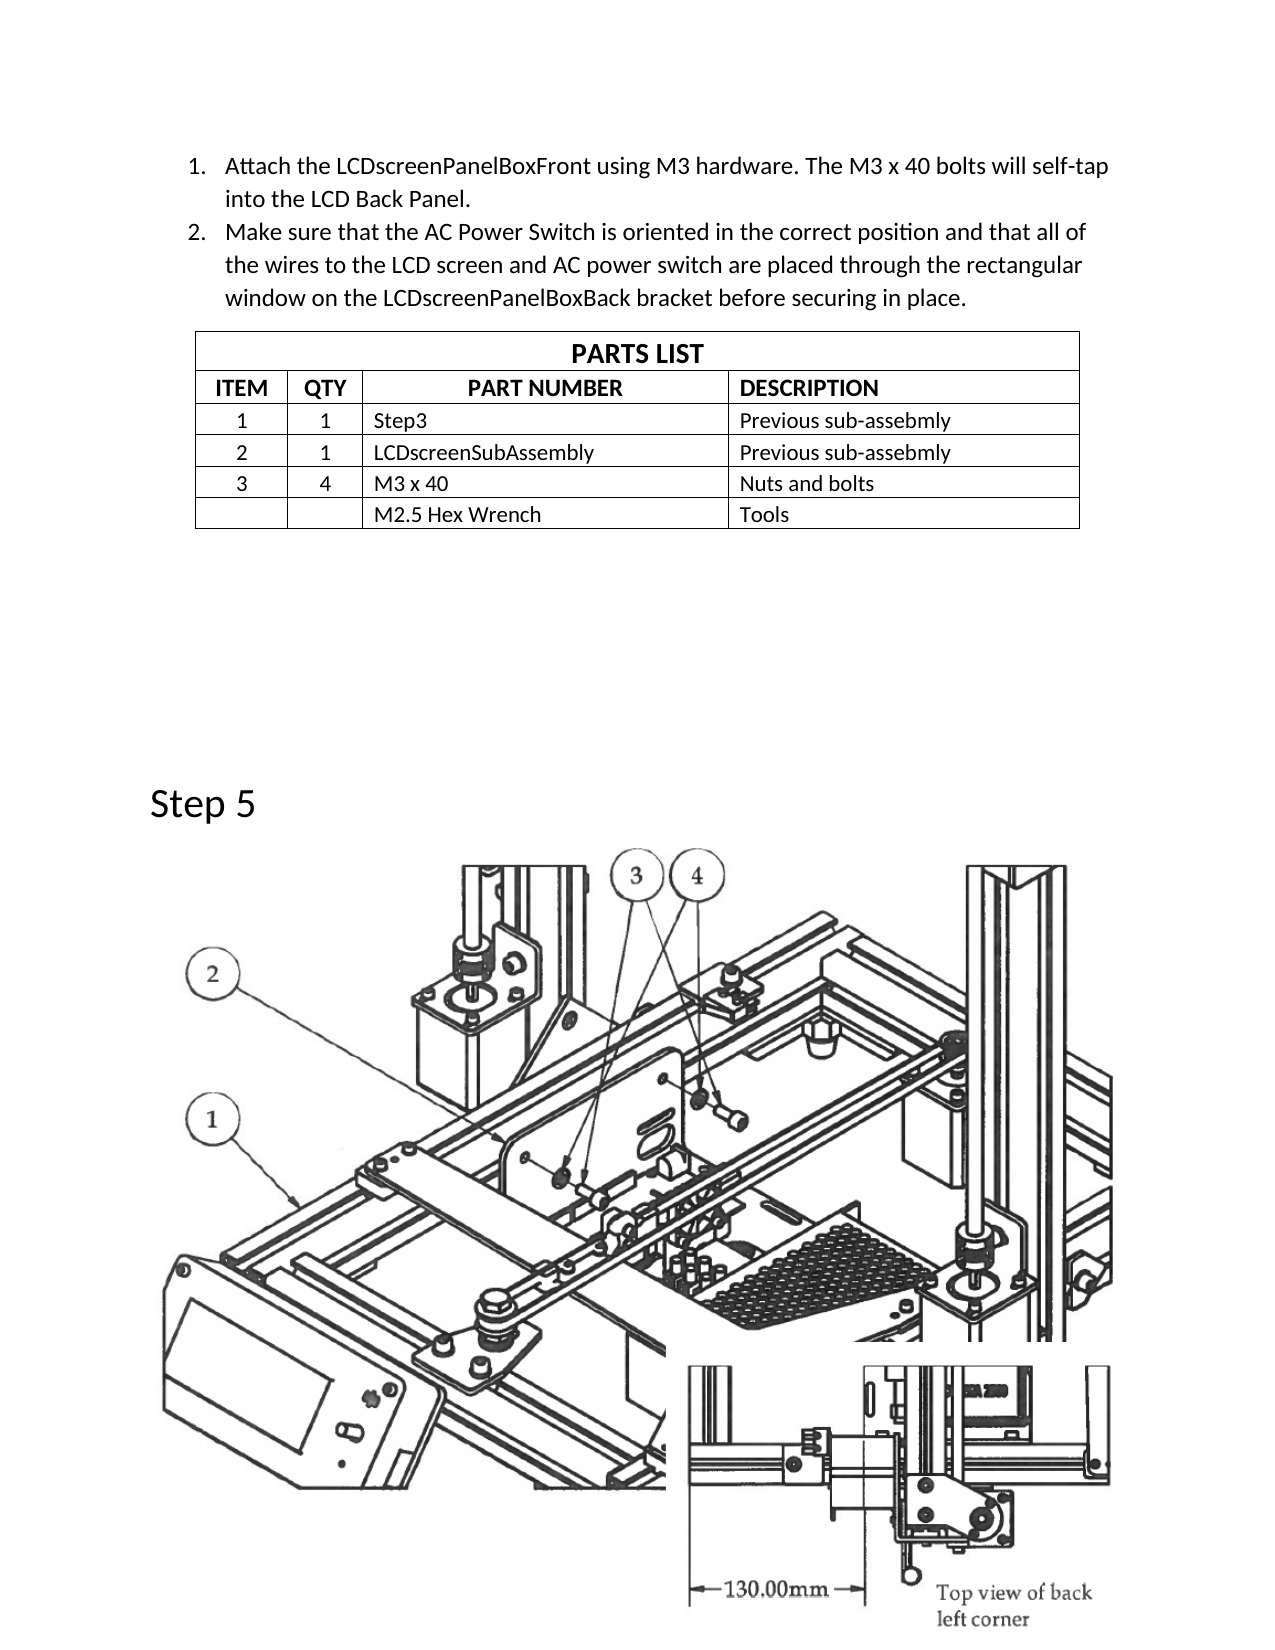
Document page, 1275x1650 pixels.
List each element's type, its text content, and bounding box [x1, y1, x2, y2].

table_cell PART NUMBER [363, 371, 728, 403]
table_cell 2 [196, 435, 287, 466]
table_cell 1 [288, 435, 362, 466]
table_cell 1 [288, 404, 362, 434]
list Make sure that the AC Power Switch is oriented in the correct position and that all of the wires to the LCD screen and AC power switch are placed through the rectangular window on the LCDscreenPanelBoxBack bracket before securing in place. [187, 216, 1125, 312]
table_cell Previous sub-assebmly [729, 435, 1079, 466]
table_cell Tools [729, 498, 1079, 528]
table_cell LCDscreenSubAssembly [363, 435, 728, 466]
table_header PARTS LIST [196, 332, 1079, 370]
picture [151, 835, 1124, 1648]
table_cell [288, 498, 362, 528]
table_cell [196, 498, 287, 528]
table_cell Nuts and bolts [729, 467, 1079, 497]
table_cell 1 [196, 404, 287, 434]
list Attach the LCDscreenPanelBoxFront using M3 hardware. The M3 x 40 bolts will self-tap into the LCD Back Panel. [187, 150, 1125, 213]
table_cell 3 [196, 467, 287, 497]
table_cell M2.5 Hex Wrench [363, 498, 728, 528]
table_cell QTY [288, 371, 362, 403]
table_cell Step3 [363, 404, 728, 434]
table_cell DESCRIPTION [729, 371, 1079, 403]
table_cell Previous sub-assebmly [729, 404, 1079, 434]
table_cell 4 [288, 467, 362, 497]
table_cell M3 x 40 [363, 467, 728, 497]
table_cell ITEM [196, 371, 287, 403]
text Step 5 [150, 777, 1125, 828]
